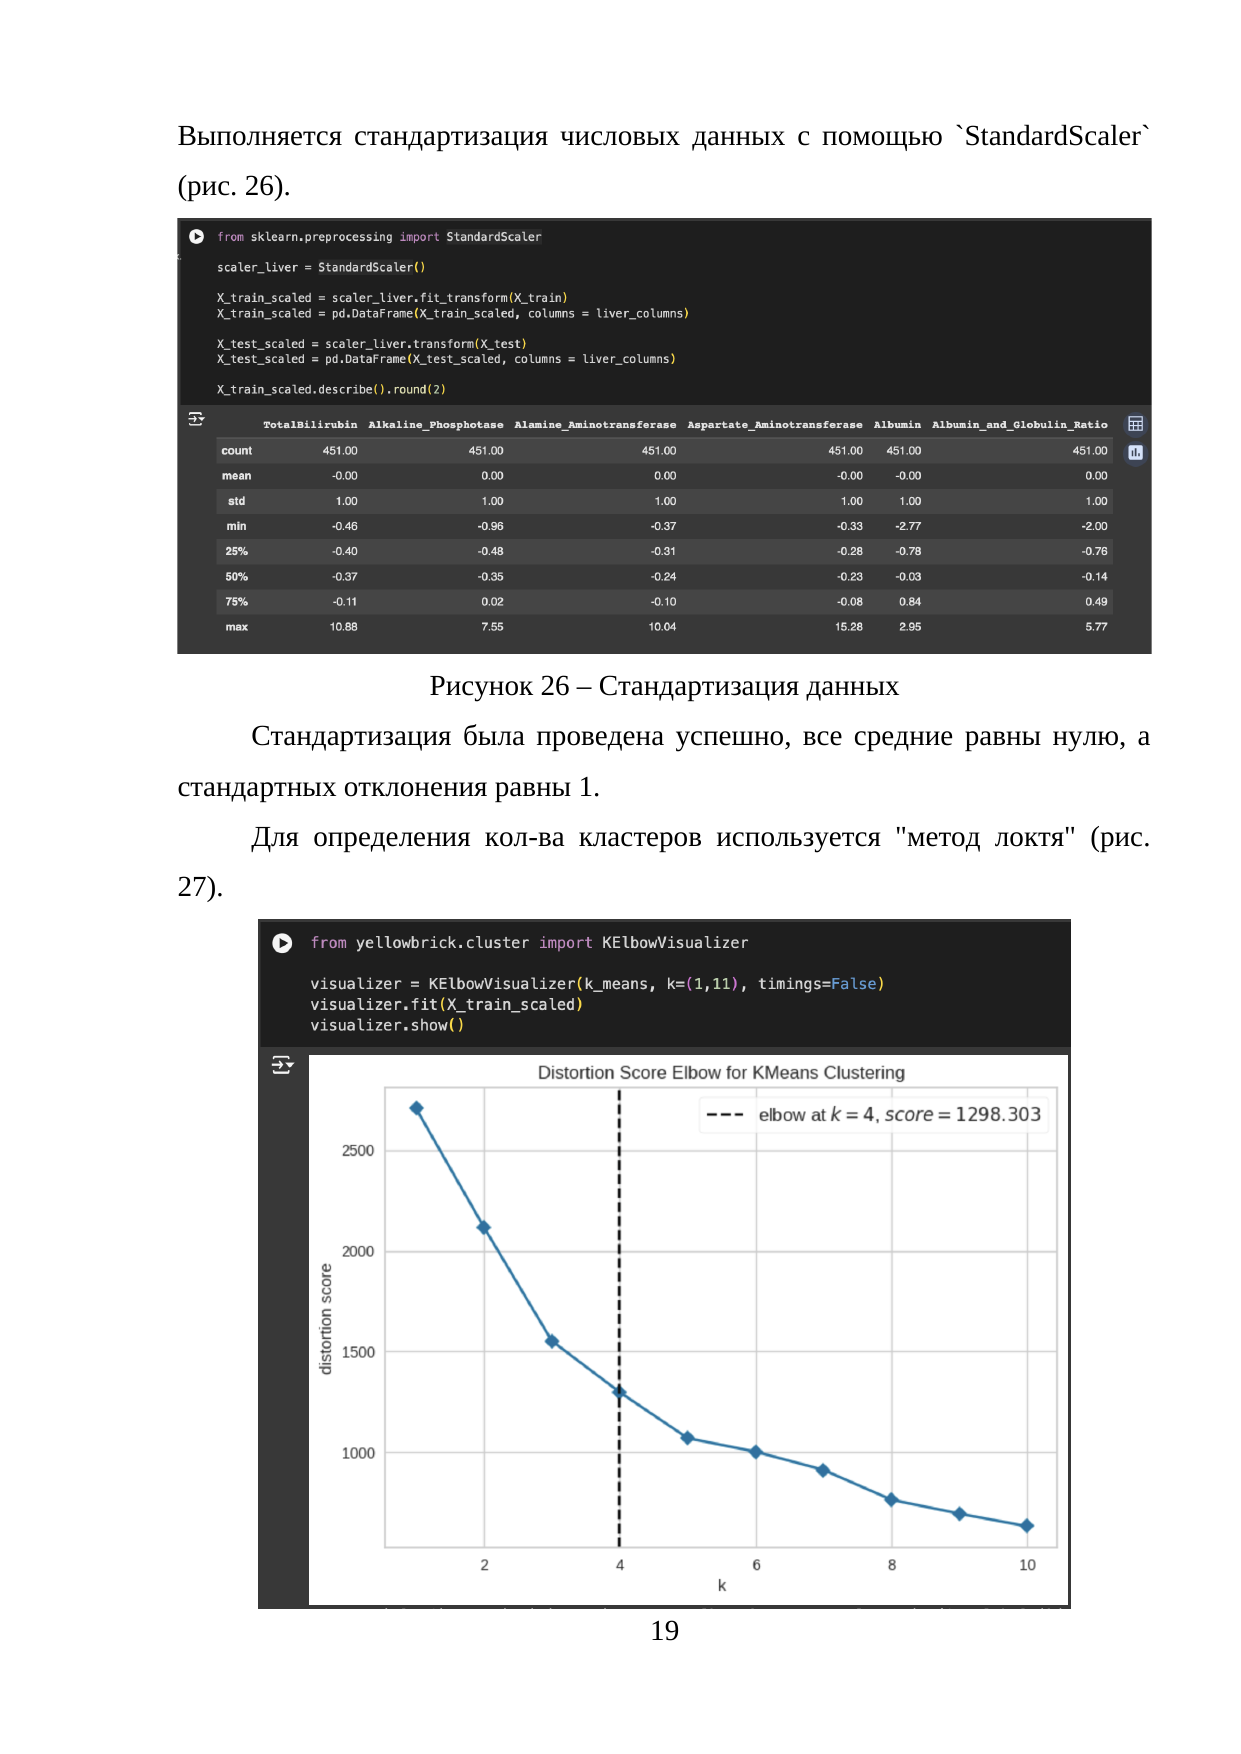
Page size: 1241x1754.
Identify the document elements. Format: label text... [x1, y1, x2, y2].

text Стандартизация была проведена успешно, все средние равны нулю, а стандартных отклонения равны 1. [177, 718, 1152, 802]
text Для определения кол-ва кластеров используется "метод локтя" (рис. 27). [177, 819, 1152, 903]
picture [258, 919, 1071, 1609]
picture [177, 218, 1152, 654]
text Выполняется стандартизация числовых данных с помощью `StandardScaler` (рис. 26). [177, 118, 1152, 202]
text Рисунок 26 – Стандартизация данных [177, 668, 1152, 702]
